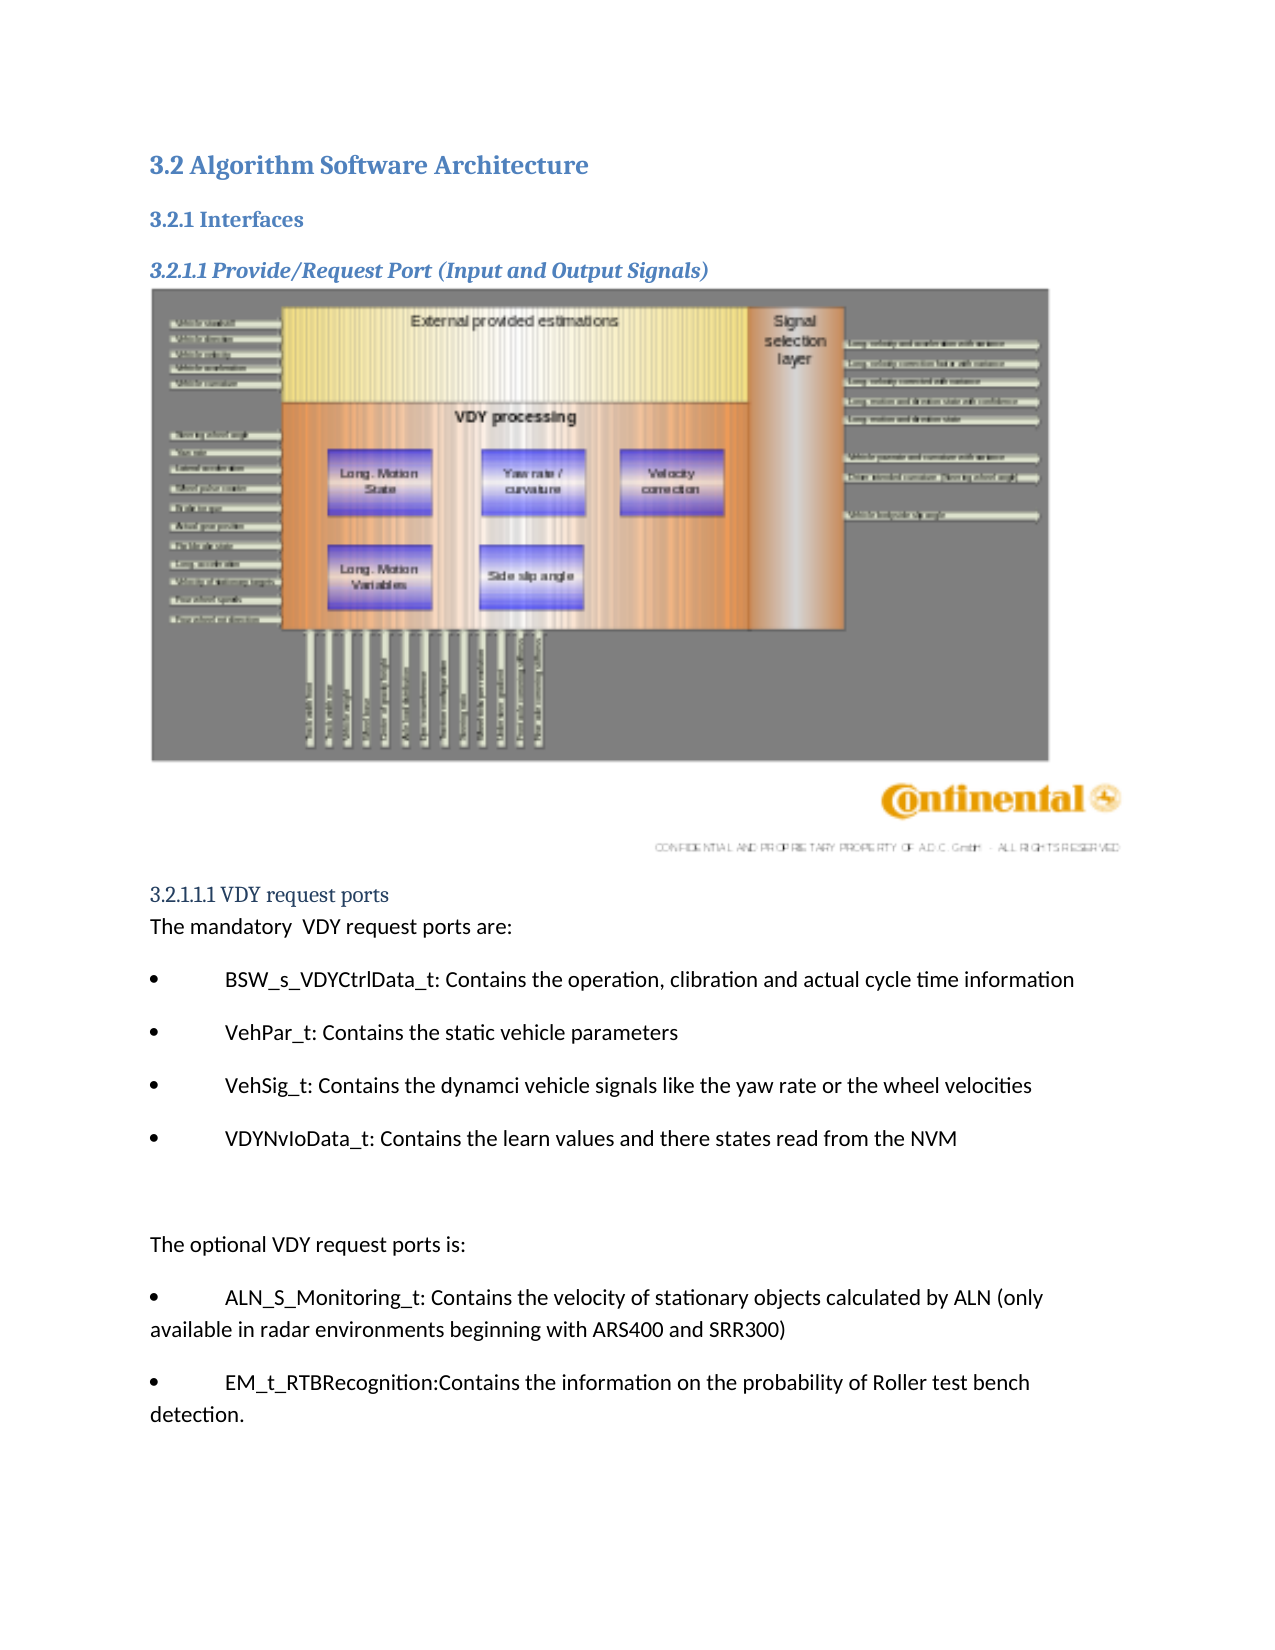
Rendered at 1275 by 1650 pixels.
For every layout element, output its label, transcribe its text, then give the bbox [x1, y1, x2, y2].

list ALN_S_Monitoring_t: Contains the velocity of stationary objects calculated by ALN (only available in radar environments beginning with ARS400 and SRR300) [150, 1283, 1125, 1343]
list BSW_s_VDYCtrlData_t: Contains the operation, clibration and actual cycle time information [150, 965, 1125, 993]
list VehPar_t: Contains the static vehicle parameters [150, 1018, 1125, 1046]
list VDYNvIoData_t: Contains the learn values and there states read from the NVM [150, 1124, 1125, 1152]
list EM_t_RTBRecognition:Contains the information on the probability of Roller test bench detection. [150, 1368, 1125, 1428]
subtitle 3.2 Algorithm Software Architecture [150, 150, 1125, 181]
subtitle 3.2.1.1 Provide/Request Port (Input and Output Signals) [150, 258, 1125, 284]
list VehSig_t: Contains the dynamci vehicle signals like the yaw rate or the wheel velocities [150, 1071, 1125, 1099]
subtitle 3.2.1 Interfaces [150, 207, 1125, 233]
text The mandatory VDY request ports are: [150, 912, 1125, 940]
text The optional VDY request ports is: [150, 1230, 1125, 1258]
subtitle 3.2.1.1.1 VDY request ports [150, 882, 1125, 908]
